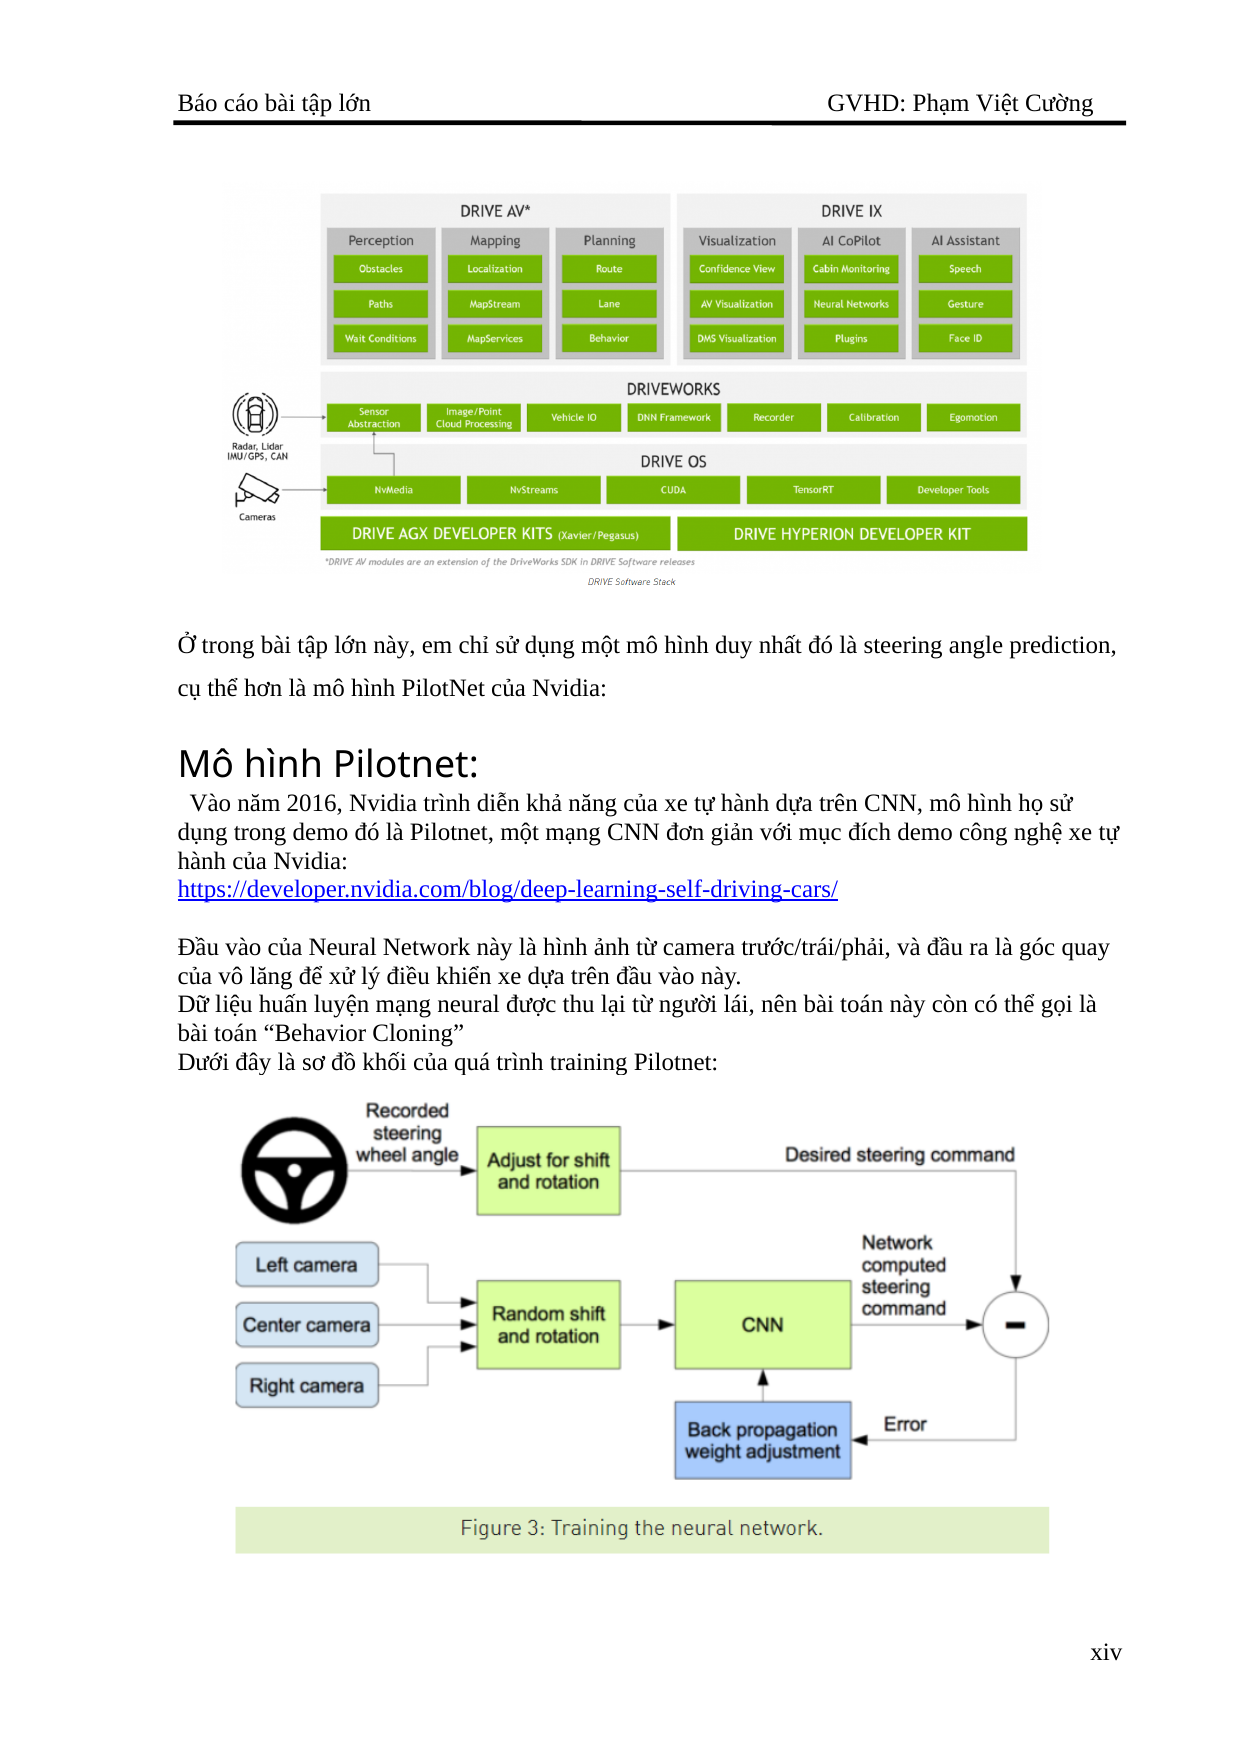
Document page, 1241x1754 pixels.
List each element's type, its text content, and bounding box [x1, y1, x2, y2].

picture [177, 1075, 1123, 1572]
text https://developer.nvidia.com/blog/deep-learning-self-driving-cars/ [177, 874, 1122, 903]
text Đầu vào của Neural Network này là hình ảnh từ camera trước/trái/phải, và đầu ra là góc quay của vô lăng để xử lý điều khiển xe dựa trên đầu vào này. [177, 932, 1122, 989]
text Vào năm 2016, Nvidia trình diễn khả năng của xe tự hành dựa trên CNN, mô hình họ sử dụng trong demo đó là Pilotnet, một mạng CNN đơn giản với mục đích demo công nghệ xe tự hành của Nvidia: [177, 788, 1122, 874]
picture [177, 177, 1123, 595]
text Ở trong bài tập lớn này, em chỉ sử dụng một mô hình duy nhất đó là steering angle prediction, cụ thể hơn là mô hình PilotNet của Nvidia: [177, 630, 1122, 702]
text Dưới đây là sơ đồ khối của quá trình training Pilotnet: [177, 1047, 1122, 1075]
text Mô hình Pilotnet: [177, 737, 1122, 788]
text Dữ liệu huấn luyện mạng neural được thu lại từ người lái, nên bài toán này còn có thể gọi là bài toán “Behavior Cloning” [177, 989, 1122, 1047]
